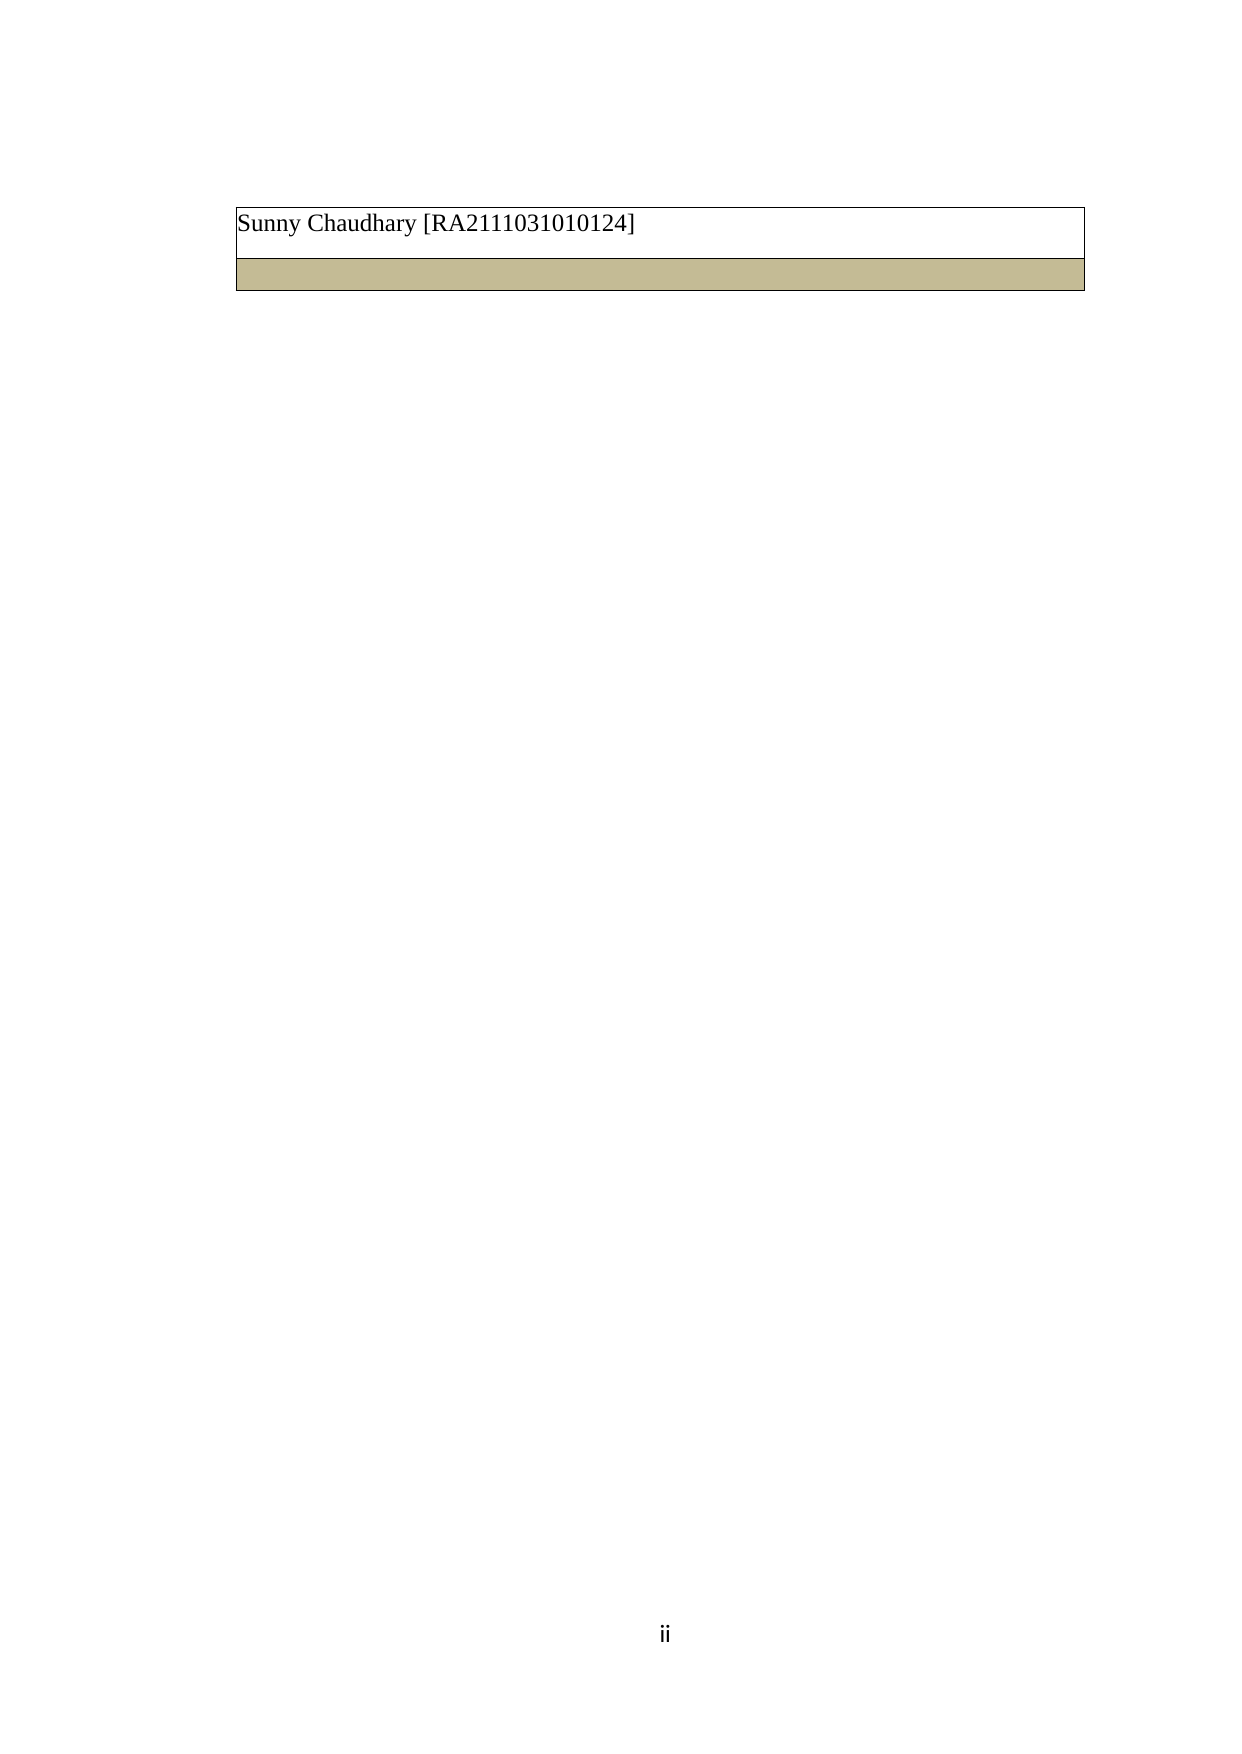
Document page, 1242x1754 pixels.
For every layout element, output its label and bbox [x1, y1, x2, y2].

table_cell [237, 259, 1084, 290]
table_cell [237, 208, 1084, 257]
